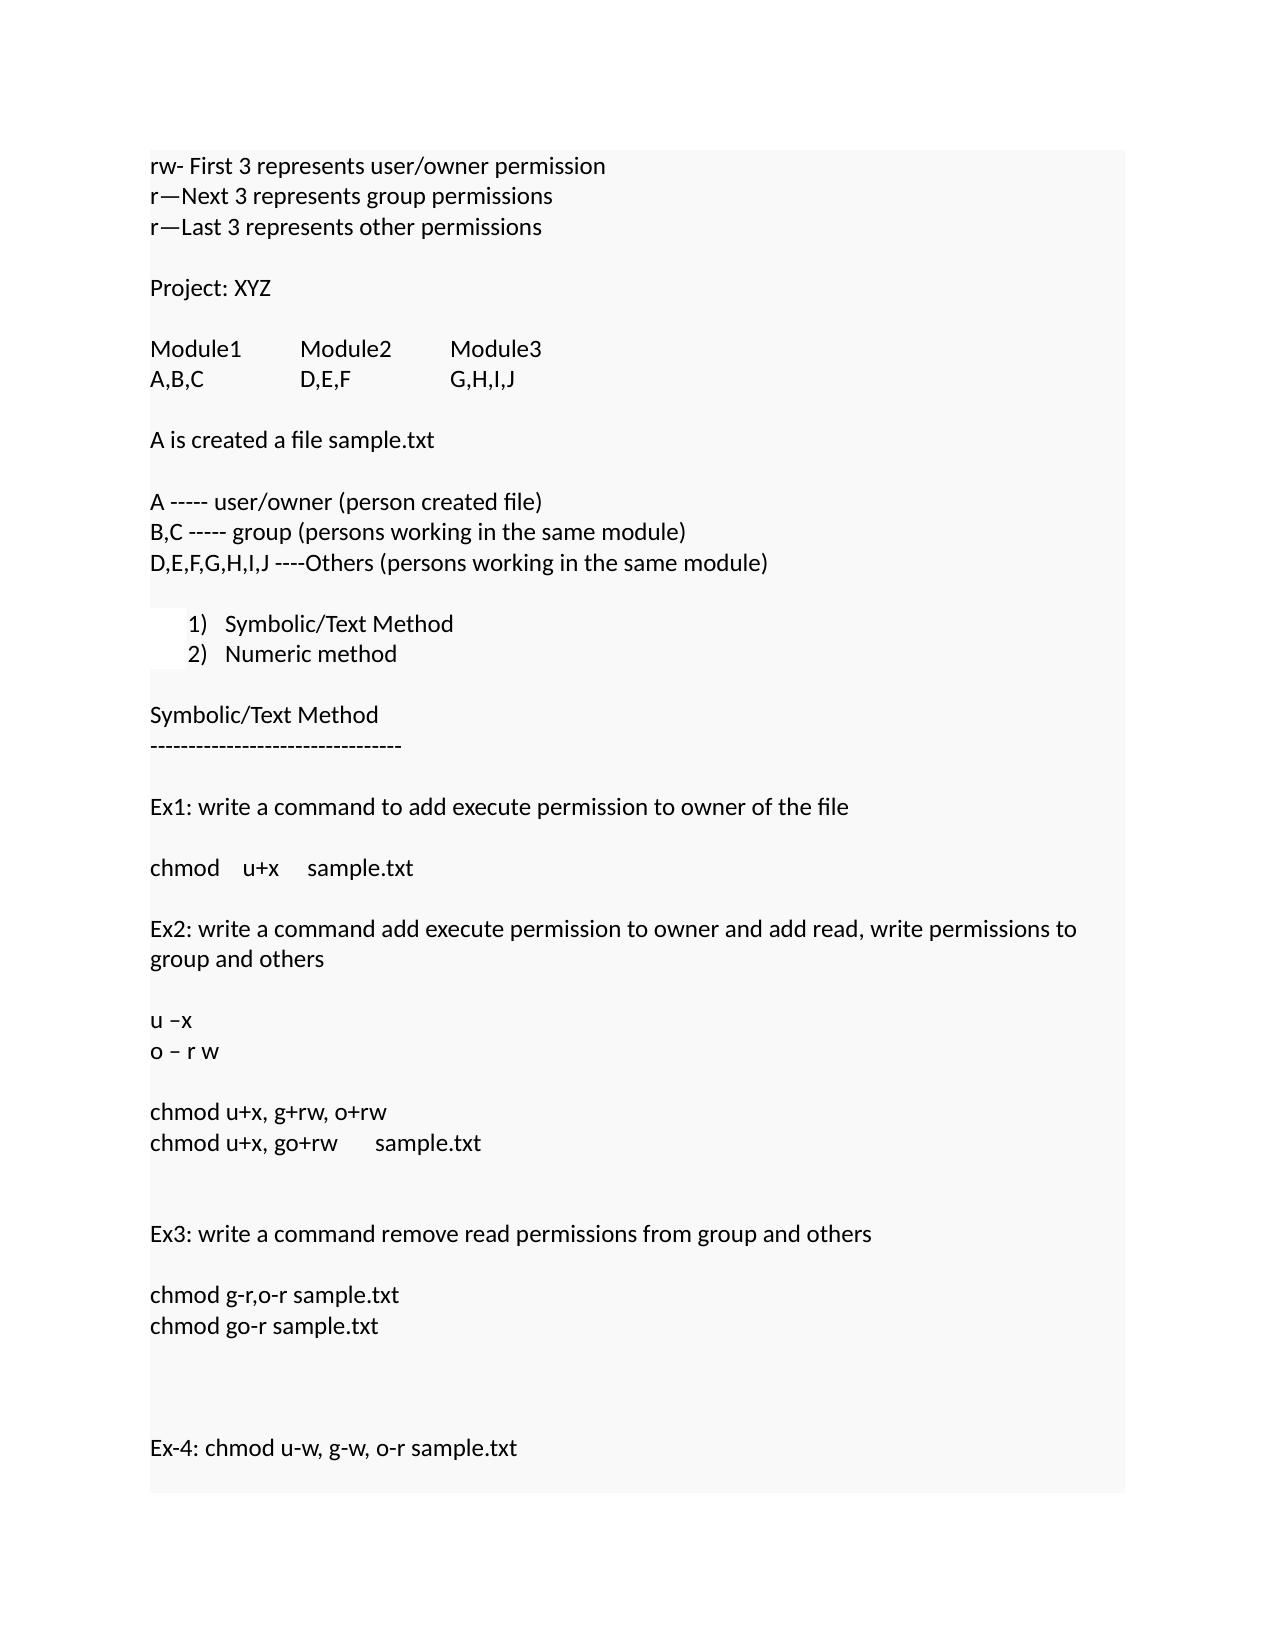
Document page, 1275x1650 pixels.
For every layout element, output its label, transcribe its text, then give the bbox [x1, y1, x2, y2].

text D,E,F,G,H,I,J ----Others (persons working in the same module) [150, 547, 1125, 577]
text u –x [150, 1004, 1125, 1035]
text Project: XYZ [150, 272, 1125, 303]
text chmod g-r,o-r sample.txt [150, 1279, 1125, 1310]
text --------------------------------- [150, 730, 1125, 760]
text r—Last 3 represents other permissions [150, 211, 1125, 242]
text chmod u+x sample.txt [150, 852, 1125, 882]
text chmod go-r sample.txt [150, 1310, 1125, 1340]
text Ex-4: chmod u-w, g-w, o-r sample.txt [150, 1432, 1125, 1462]
text Symbolic/Text Method [150, 699, 1125, 730]
text B,C ----- group (persons working in the same module) [150, 516, 1125, 547]
text A ----- user/owner (person created file) [150, 486, 1125, 516]
text A,B,C D,E,F G,H,I,J [150, 364, 1125, 394]
text Ex2: write a command add execute permission to owner and add read, write permissions to group and others [150, 913, 1125, 974]
text r—Next 3 represents group permissions [150, 181, 1125, 211]
text Ex3: write a command remove read permissions from group and others [150, 1218, 1125, 1249]
text o – r w [150, 1035, 1125, 1066]
list Symbolic/Text Method [187, 608, 1125, 638]
text rw- First 3 represents user/owner permission [150, 150, 1125, 181]
text chmod u+x, go+rw sample.txt [150, 1127, 1125, 1157]
text chmod u+x, g+rw, o+rw [150, 1096, 1125, 1127]
text Ex1: write a command to add execute permission to owner of the file [150, 791, 1125, 821]
text A is created a file sample.txt [150, 425, 1125, 455]
list Numeric method [187, 638, 1125, 669]
text Module1 Module2 Module3 [150, 333, 1125, 364]
